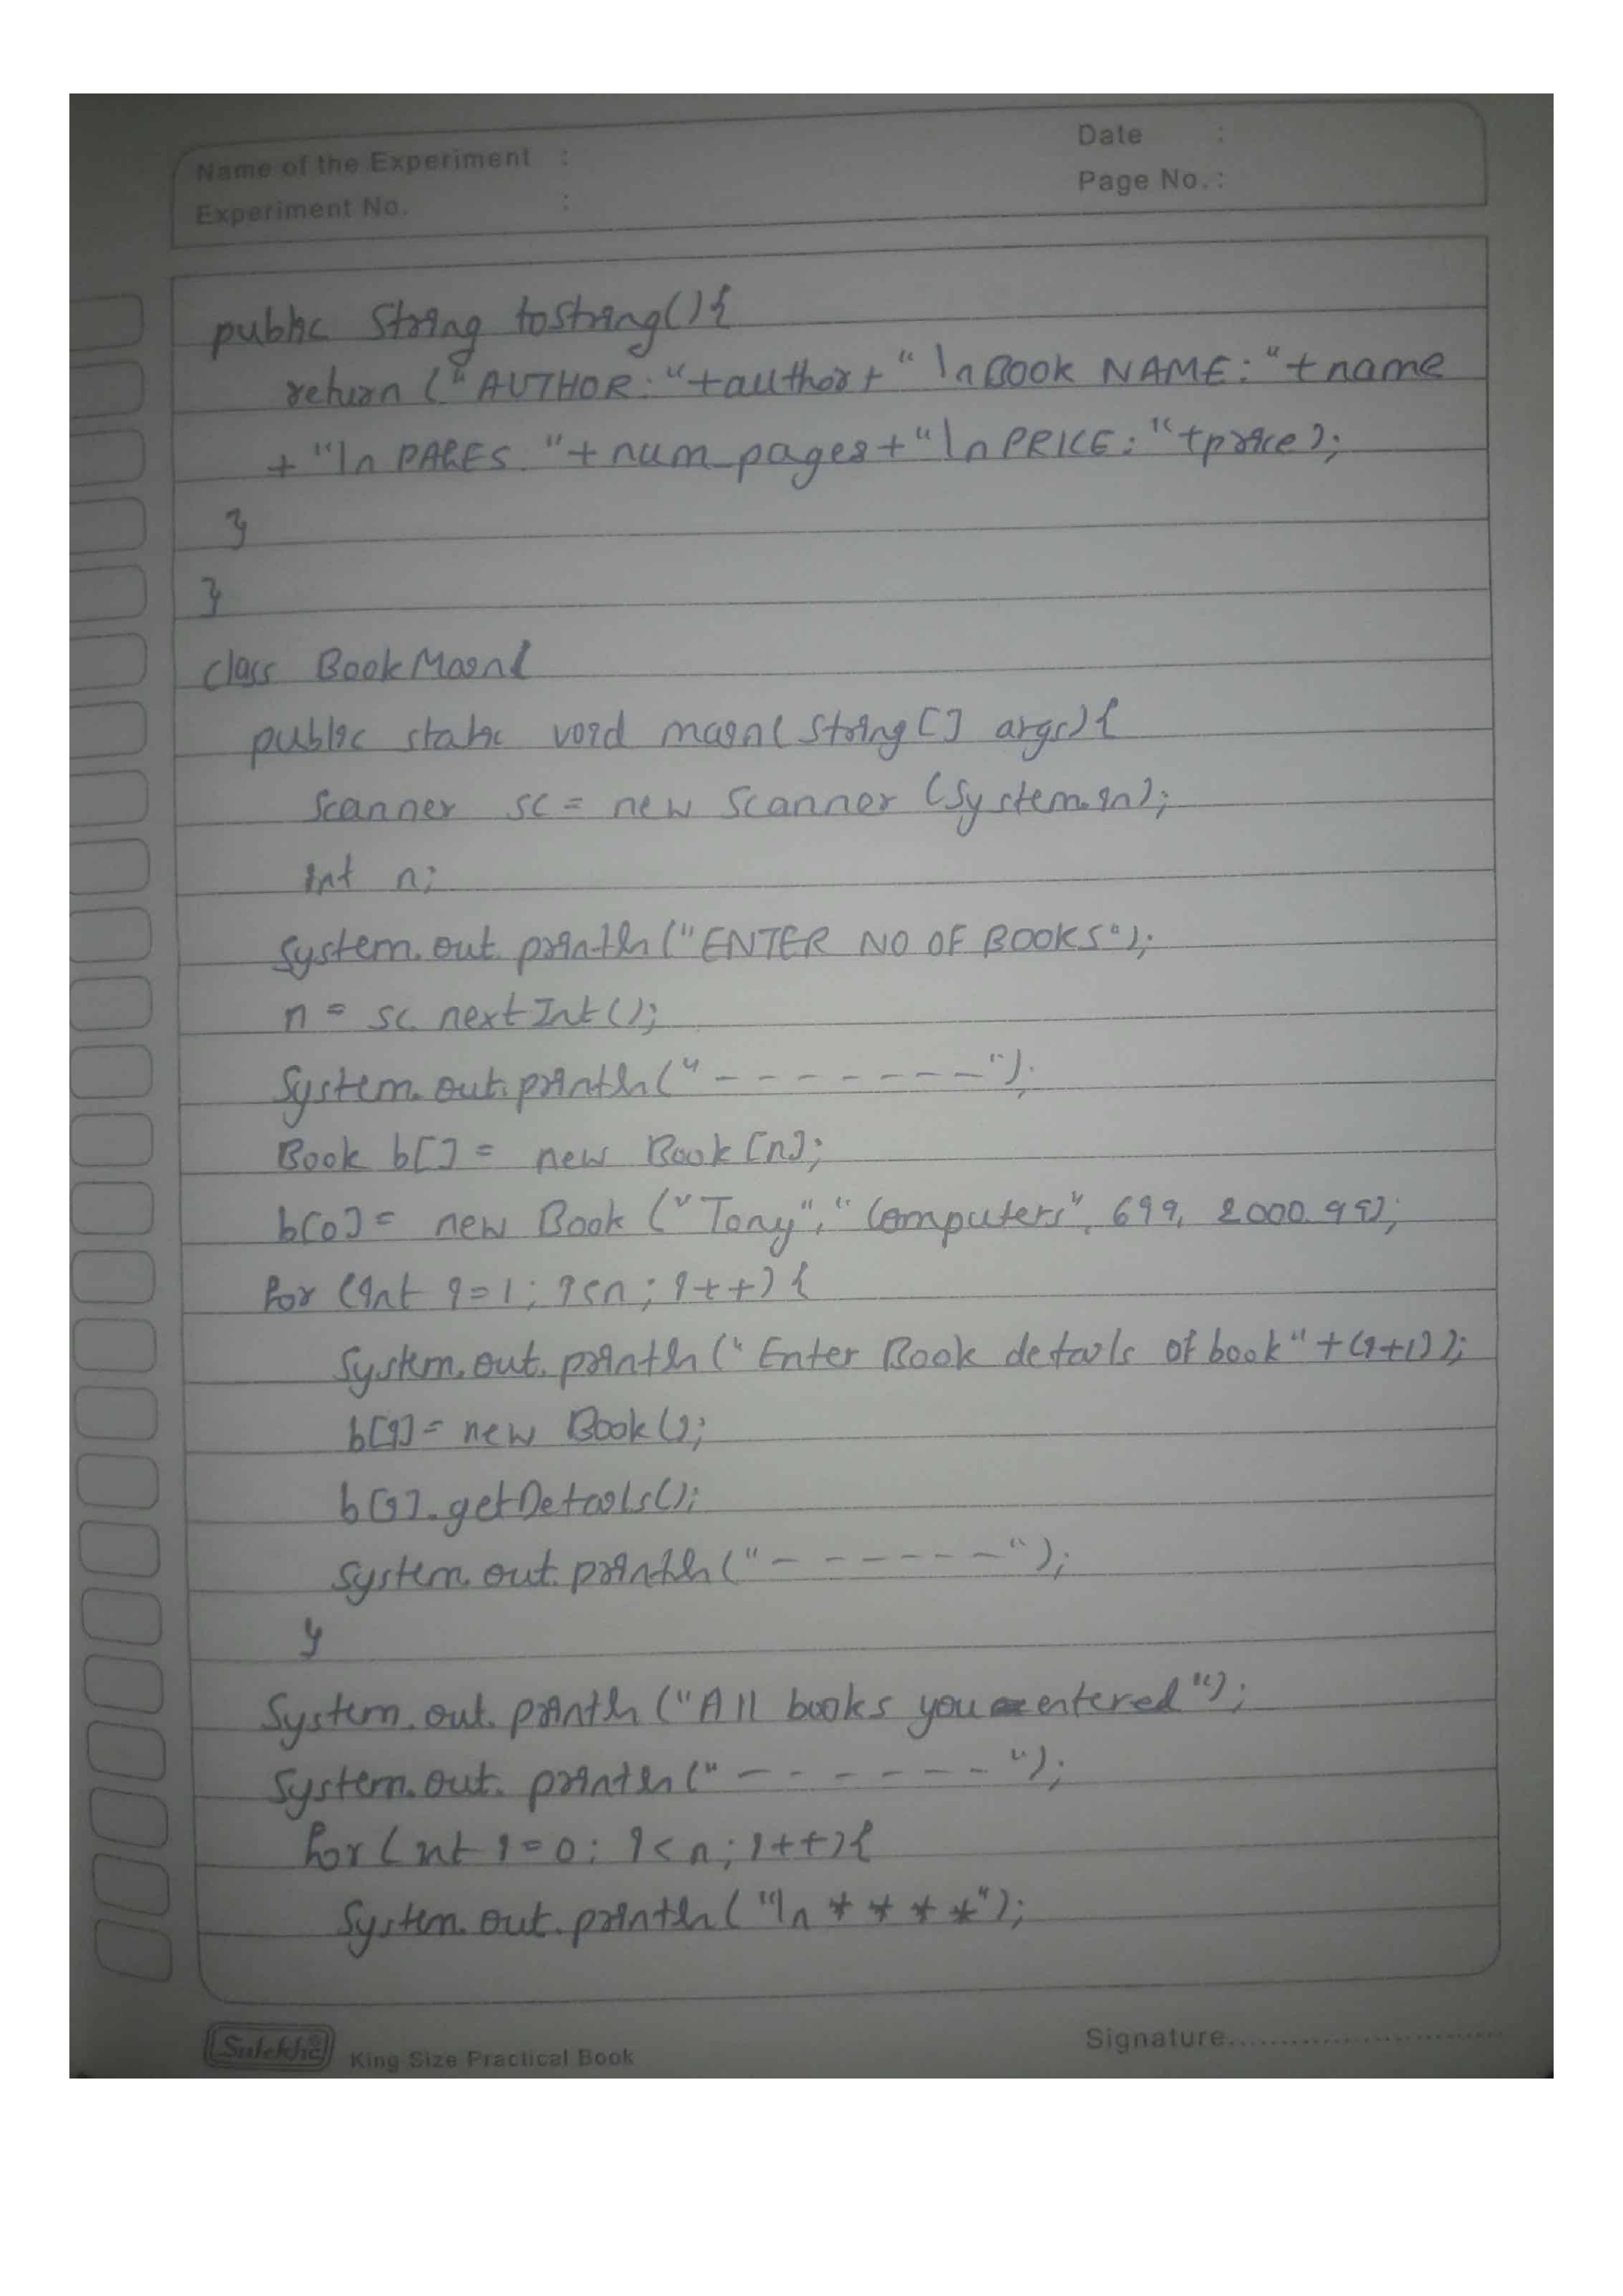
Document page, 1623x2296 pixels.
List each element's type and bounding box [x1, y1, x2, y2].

picture [69, 93, 1554, 2079]
